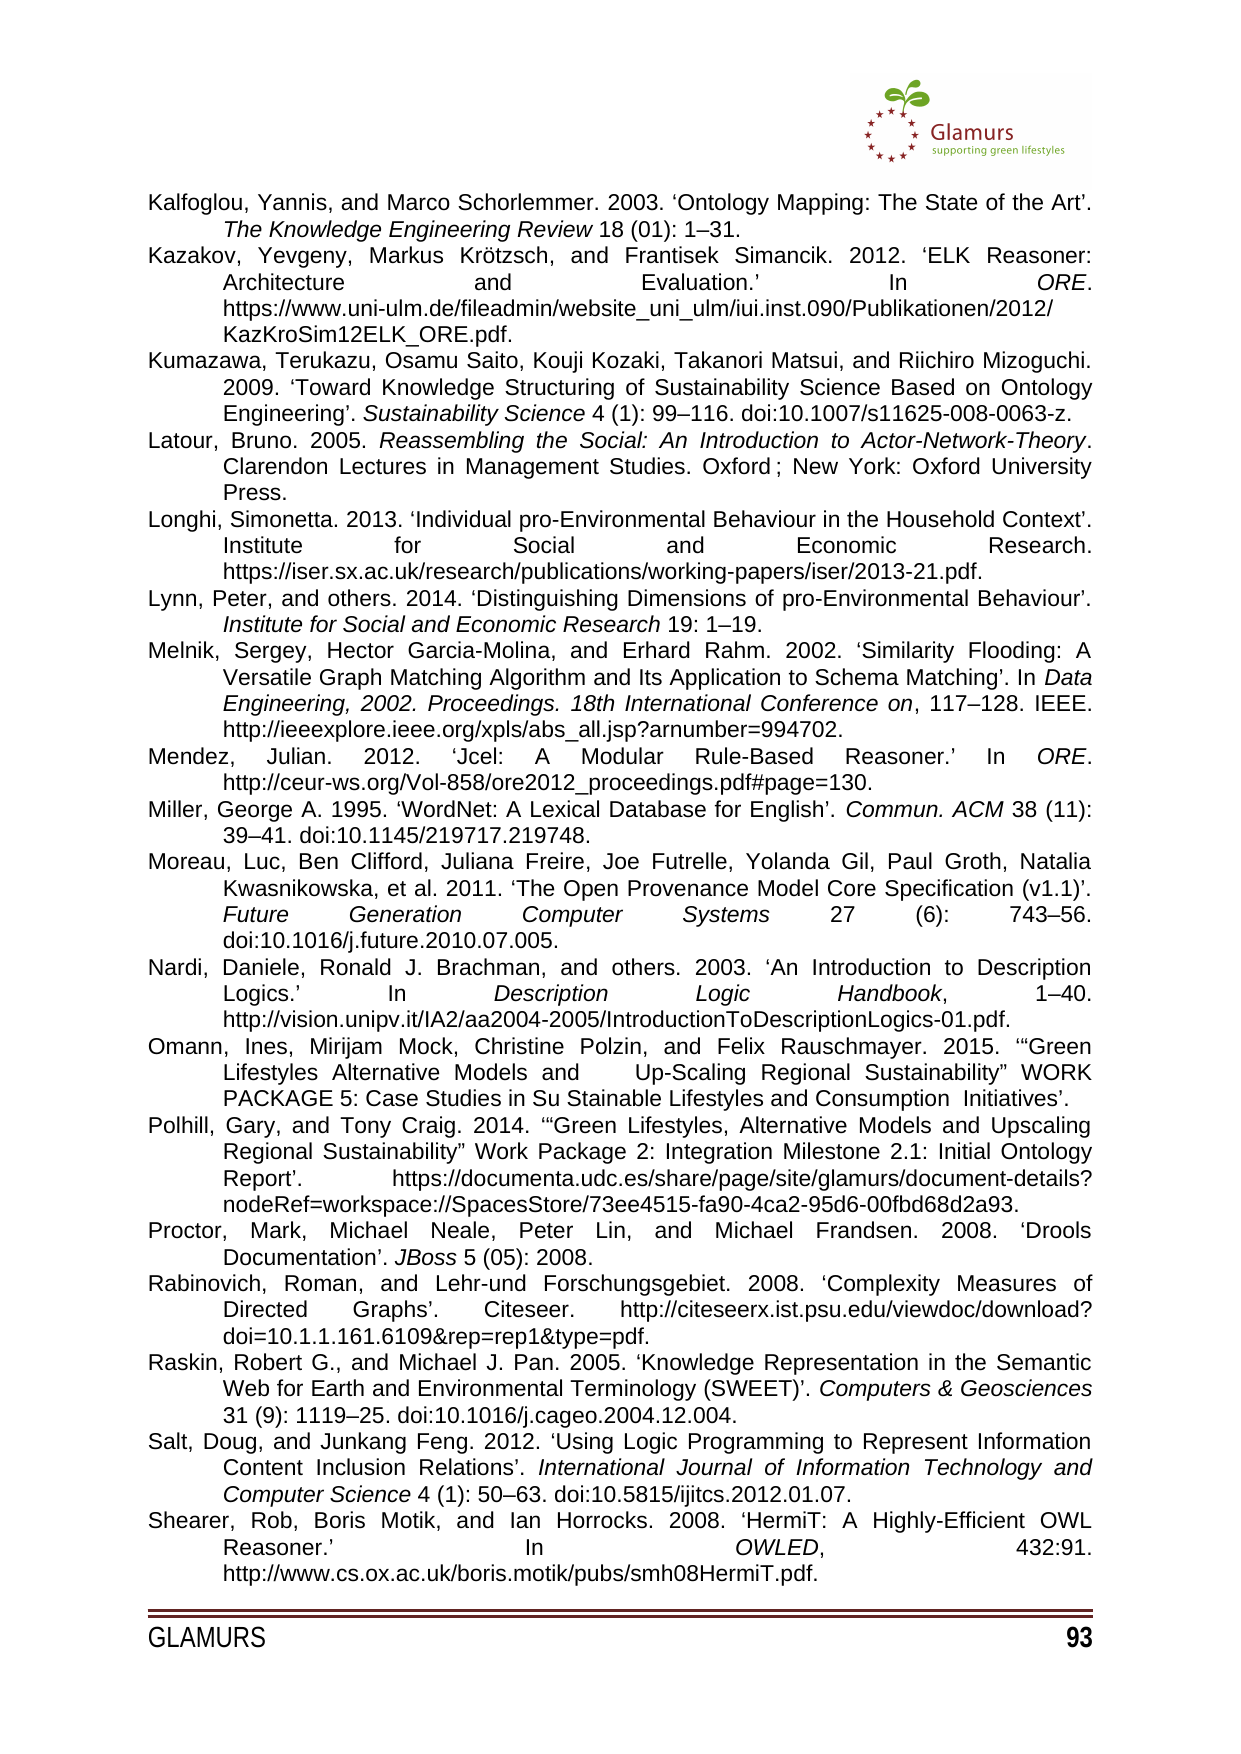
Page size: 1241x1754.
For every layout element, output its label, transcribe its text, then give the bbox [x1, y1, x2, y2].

text Polhill, Gary, and Tony Craig. 2014. ‘“Green Lifestyles, Alternative Models and Upscaling Regional Sustainability” Work Package 2: Integration Milestone 2.1: Initial Ontology Report’. https://documenta.udc.es/share/page/site/glamurs/document-details?nodeRef=workspace://SpacesStore/73ee4515-fa90-4ca2-95d6-00fbd68d2a93. [148, 1112, 1093, 1217]
text Melnik, Sergey, Hector Garcia-Molina, and Erhard Rahm. 2002. ‘Similarity Flooding: A Versatile Graph Matching Algorithm and Its Application to Schema Matching’. In Data Engineering, 2002. Proceedings. 18th International Conference on, 117–128. IEEE. http://ieeexplore.ieee.org/xpls/abs_all.jsp?arnumber=994702. [148, 637, 1093, 743]
text Kazakov, Yevgeny, Markus Krötzsch, and Frantisek Simancik. 2012. ‘ELK Reasoner: Architecture and Evaluation.’ In ORE. https://www.uni-ulm.de/fileadmin/website_uni_ulm/iui.inst.090/Publikationen/2012/KazKroSim12ELK_ORE.pdf. [148, 242, 1093, 347]
text Lynn, Peter, and others. 2014. ‘Distinguishing Dimensions of pro-Environmental Behaviour’. Institute for Social and Economic Research 19: 1–19. [148, 585, 1093, 637]
text Moreau, Luc, Ben Clifford, Juliana Freire, Joe Futrelle, Yolanda Gil, Paul Groth, Natalia Kwasnikowska, et al. 2011. ‘The Open Provenance Model Core Specification (v1.1)’. Future Generation Computer Systems 27 (6): 743–56. doi:10.1016/j.future.2010.07.005. [148, 848, 1093, 954]
text Rabinovich, Roman, and Lehr-und Forschungsgebiet. 2008. ‘Complexity Measures of Directed Graphs’. Citeseer. http://citeseerx.ist.psu.edu/viewdoc/download?doi=10.1.1.161.6109&rep=rep1&type=pdf. [148, 1270, 1093, 1349]
text Miller, George A. 1995. ‘WordNet: A Lexical Database for English’. Commun. ACM 38 (11): 39–41. doi:10.1145/219717.219748. [148, 796, 1093, 848]
text Kalfoglou, Yannis, and Marco Schorlemmer. 2003. ‘Ontology Mapping: The State of the Art’. The Knowledge Engineering Review 18 (01): 1–31. [148, 189, 1093, 242]
text Salt, Doug, and Junkang Feng. 2012. ‘Using Logic Programming to Represent Information Content Inclusion Relations’. International Journal of Information Technology and Computer Science 4 (1): 50–63. doi:10.5815/ijitcs.2012.01.07. [148, 1428, 1093, 1507]
text Nardi, Daniele, Ronald J. Brachman, and others. 2003. ‘An Introduction to Description Logics.’ In Description Logic Handbook, 1–40. http://vision.unipv.it/IA2/aa2004-2005/IntroductionToDescriptionLogics-01.pdf. [148, 954, 1093, 1033]
text Proctor, Mark, Michael Neale, Peter Lin, and Michael Frandsen. 2008. ‘Drools Documentation’. JBoss 5 (05): 2008. [148, 1217, 1093, 1270]
text Shearer, Rob, Boris Motik, and Ian Horrocks. 2008. ‘HermiT: A Highly-Efficient OWL Reasoner.’ In OWLED, 432:91. http://www.cs.ox.ac.uk/boris.motik/pubs/smh08HermiT.pdf. [148, 1507, 1093, 1586]
text Latour, Bruno. 2005. Reassembling the Social: An Introduction to Actor-Network-Theory. Clarendon Lectures in Management Studies. Oxford ; New York: Oxford University Press. [148, 427, 1093, 506]
picture [849, 73, 1093, 190]
text Omann, Ines, Mirijam Mock, Christine Polzin, and Felix Rauschmayer. 2015. ‘“Green Lifestyles Alternative Models and Up-Scaling Regional Sustainability” WORK PACKAGE 5: Case Studies in Su Stainable Lifestyles and Consumption Initiatives’. [148, 1033, 1093, 1112]
text Longhi, Simonetta. 2013. ‘Individual pro-Environmental Behaviour in the Household Context’. Institute for Social and Economic Research. https://iser.sx.ac.uk/research/publications/working-papers/iser/2013-21.pdf. [148, 506, 1093, 585]
text Mendez, Julian. 2012. ‘Jcel: A Modular Rule-Based Reasoner.’ In ORE. http://ceur-ws.org/Vol-858/ore2012_proceedings.pdf#page=130. [148, 743, 1093, 796]
text Raskin, Robert G., and Michael J. Pan. 2005. ‘Knowledge Representation in the Semantic Web for Earth and Environmental Terminology (SWEET)’. Computers & Geosciences 31 (9): 1119–25. doi:10.1016/j.cageo.2004.12.004. [148, 1349, 1093, 1428]
text Kumazawa, Terukazu, Osamu Saito, Kouji Kozaki, Takanori Matsui, and Riichiro Mizoguchi. 2009. ‘Toward Knowledge Structuring of Sustainability Science Based on Ontology Engineering’. Sustainability Science 4 (1): 99–116. doi:10.1007/s11625-008-0063-z. [148, 347, 1093, 427]
